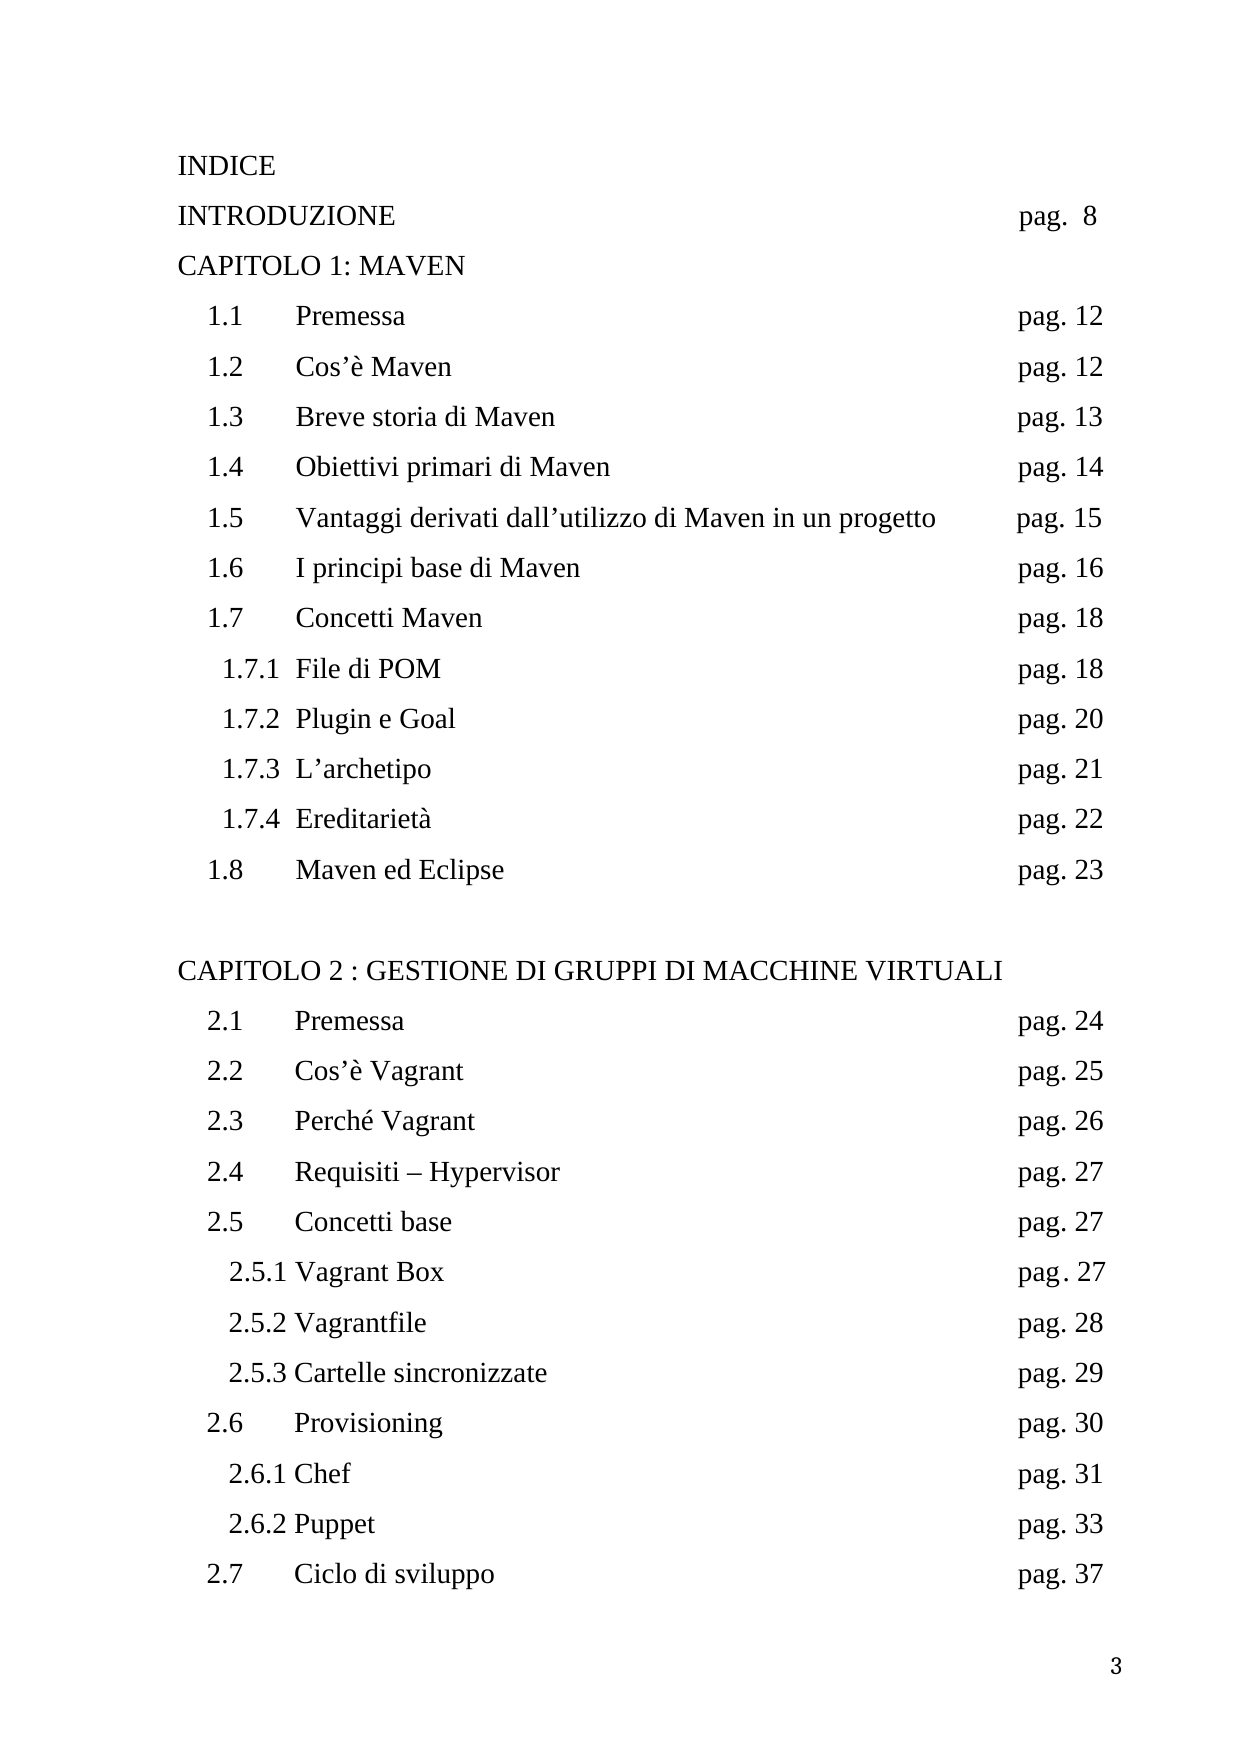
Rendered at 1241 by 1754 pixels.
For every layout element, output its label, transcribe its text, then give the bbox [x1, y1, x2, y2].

text 2.6.2 Puppet pag. 33 [177, 1506, 1122, 1539]
list Plugin e Goal pag. 20 [222, 701, 1122, 734]
list Ereditarietà pag. 22 [222, 802, 1122, 835]
list Concetti Maven pag. 18 [207, 600, 1122, 634]
text 2.5.2 Vagrantfile pag. 28 [177, 1305, 1122, 1338]
list I principi base di Maven pag. 16 [207, 550, 1122, 584]
text 2.5 Concetti base pag. 27 [207, 1204, 1122, 1238]
list Maven ed Eclipse pag. 23 [207, 852, 1122, 886]
list File di POM pag. 18 [222, 651, 1122, 684]
text INTRODUZIONE pag. 8 [177, 198, 1122, 231]
text CAPITOLO 2 : GESTIONE DI GRUPPI DI MACCHINE VIRTUALI [177, 953, 1122, 986]
list Breve storia di Maven pag. 13 [207, 399, 1122, 433]
list Cos’è Maven pag. 12 [207, 349, 1122, 382]
text 2.5.1 Vagrant Box pag . 27 [177, 1254, 1122, 1288]
text 2.1 Premessa pag. 24 [207, 1003, 1122, 1036]
text 2.7 Ciclo di sviluppo pag. 37 [177, 1556, 1122, 1590]
text 2.6.1 Chef pag. 31 [177, 1456, 1122, 1489]
text 2.2 Cos’è Vagrant pag. 25 [207, 1053, 1122, 1087]
list Obiettivi primari di Maven pag. 14 [207, 449, 1122, 483]
list Vantaggi derivati dall’utilizzo di Maven in un progetto pag. 15 [207, 500, 1122, 533]
list Premessa pag. 12 [207, 298, 1122, 332]
text 2.3 Perché Vagrant pag. 26 [207, 1103, 1122, 1137]
text 2.4 Requisiti – Hypervisor pag. 27 [207, 1154, 1122, 1187]
text INDICE [177, 148, 1122, 181]
text 2.6 Provisioning pag. 30 [177, 1405, 1122, 1439]
list L’archetipo pag. 21 [222, 751, 1122, 785]
text 2.5.3 Cartelle sincronizzate pag. 29 [177, 1355, 1122, 1389]
text CAPITOLO 1: MAVEN [177, 248, 1122, 282]
